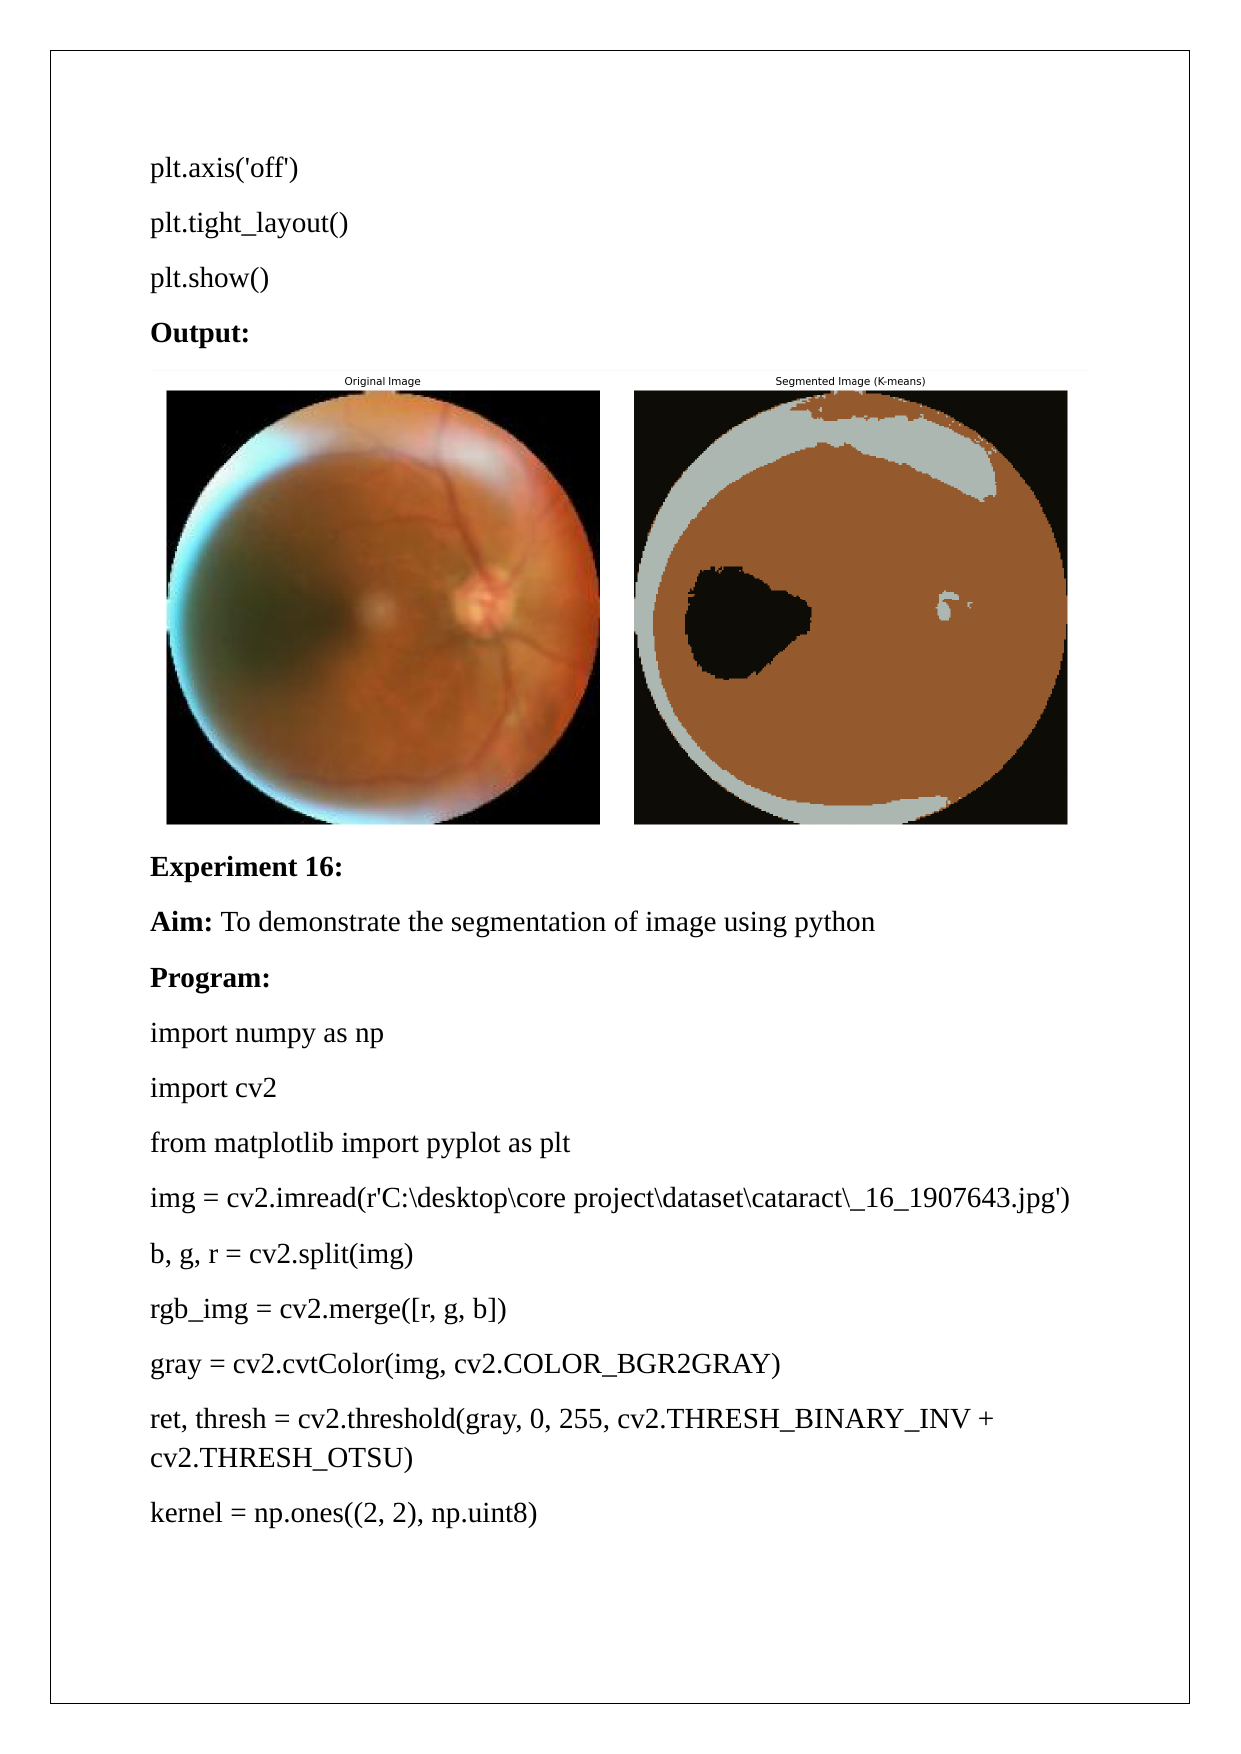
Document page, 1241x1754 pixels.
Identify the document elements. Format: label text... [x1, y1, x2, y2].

text plt.tight_layout() [150, 205, 1090, 239]
text b, g, r = cv2.split(img) [150, 1236, 1090, 1269]
text Experiment 16: [150, 849, 1090, 883]
text kernel = np.ones((2, 2), np.uint8) [150, 1495, 1090, 1529]
text import numpy as np [150, 1015, 1090, 1048]
text plt.axis('off') [150, 150, 1090, 183]
text img = cv2.imread(r'C:\desktop\core project\dataset\cataract\_16_1907643.jpg') [150, 1181, 1090, 1214]
text plt.show() [150, 260, 1090, 294]
text gray = cv2.cvtColor(img, cv2.COLOR_BGR2GRAY) [150, 1346, 1090, 1380]
text Aim: To demonstrate the segmentation of image using python [150, 904, 1090, 938]
text Output: [150, 316, 1090, 349]
text ret, thresh = cv2.threshold(gray, 0, 255, cv2.THRESH_BINARY_INV + cv2.THRESH_OTSU) [150, 1401, 1090, 1473]
picture [150, 370, 1091, 829]
text import cv2 [150, 1070, 1090, 1104]
text Program: [150, 960, 1090, 993]
text from matplotlib import pyplot as plt [150, 1125, 1090, 1159]
text rgb_img = cv2.merge([r, g, b]) [150, 1291, 1090, 1324]
